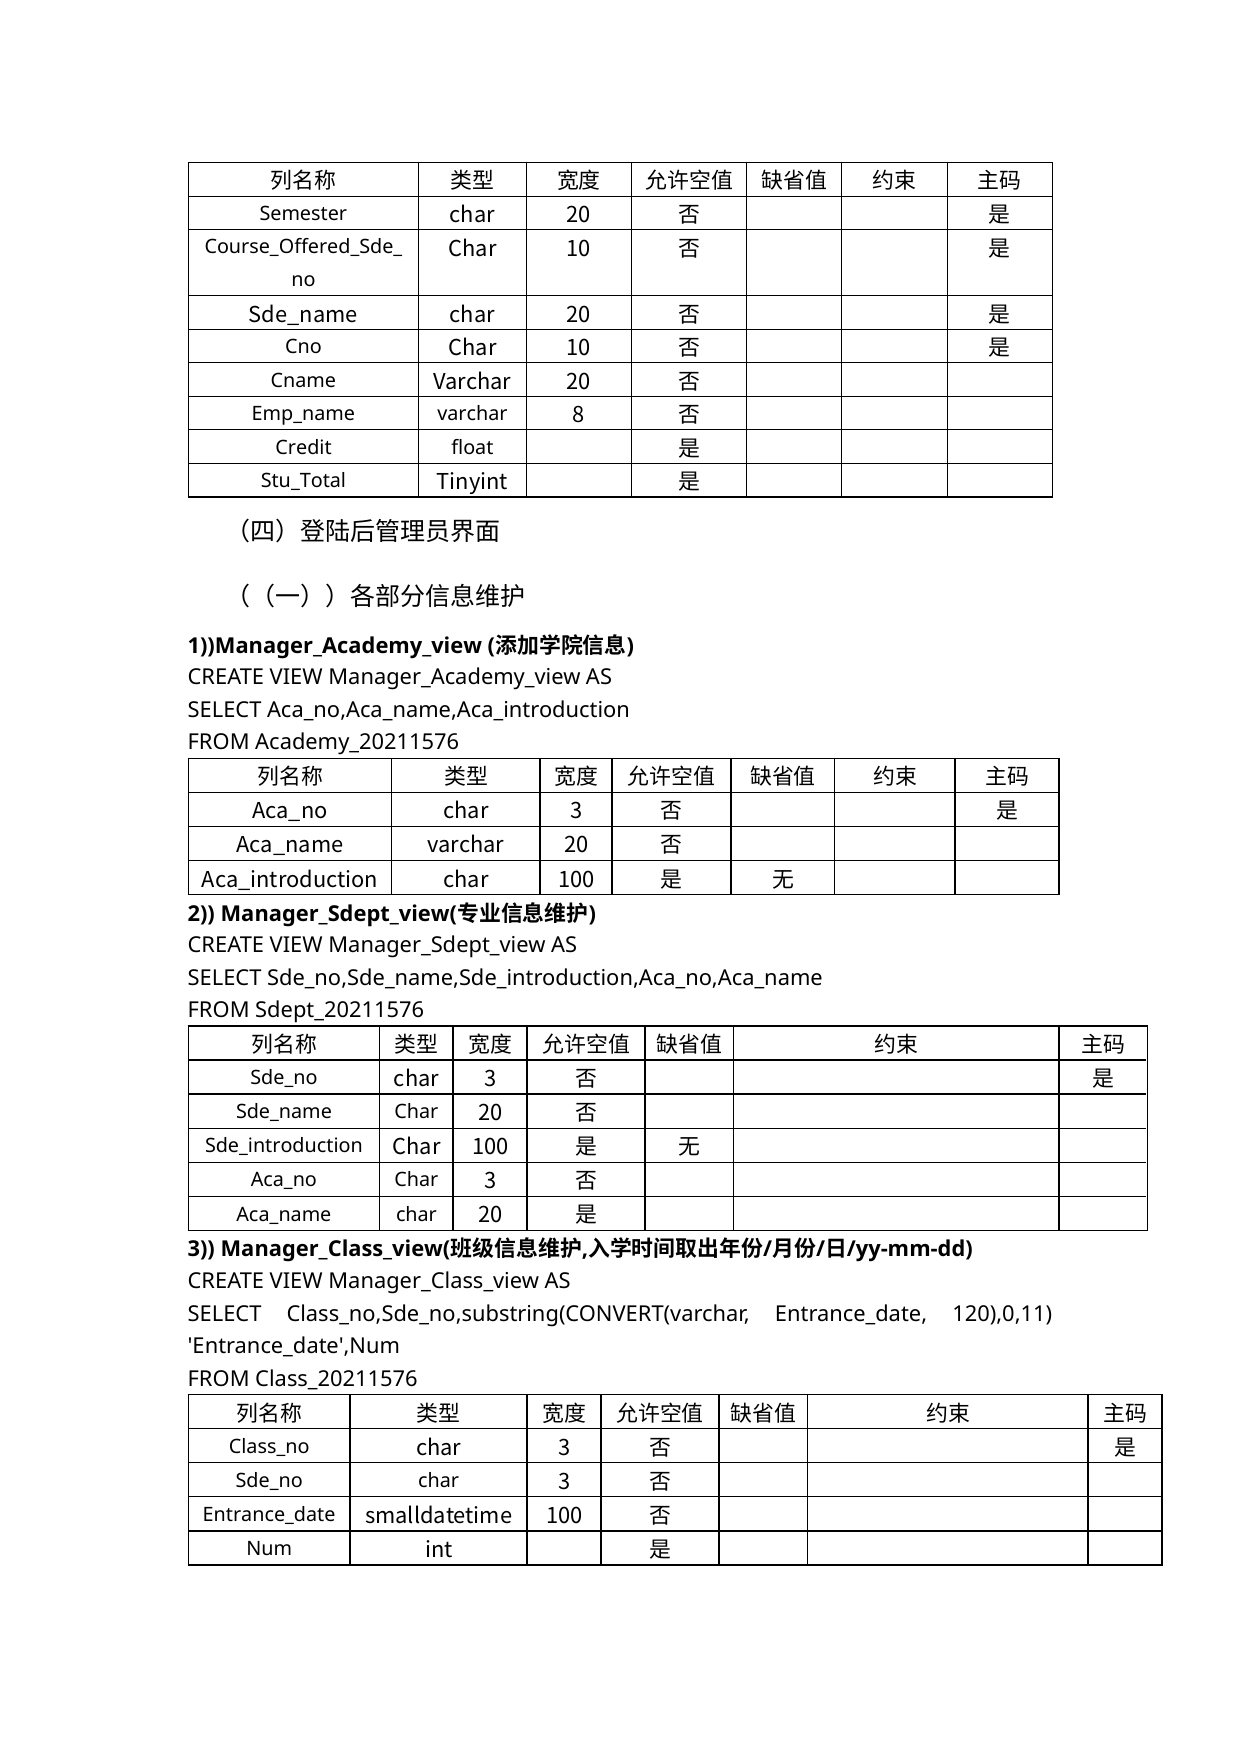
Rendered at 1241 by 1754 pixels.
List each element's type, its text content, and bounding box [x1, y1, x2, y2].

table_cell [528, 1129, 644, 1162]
table_cell [842, 430, 947, 463]
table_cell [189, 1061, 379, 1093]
text 2)) Manager_Sdept_view(专业信息维护) [187, 895, 1053, 928]
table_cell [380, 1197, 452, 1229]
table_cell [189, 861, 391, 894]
table_cell 否 [632, 363, 746, 396]
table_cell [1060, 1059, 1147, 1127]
table_cell char [419, 197, 526, 229]
text （（一））各部分信息维护 [225, 562, 1053, 627]
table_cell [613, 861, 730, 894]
table_cell 否 [632, 197, 746, 229]
text SELECT Class_no,Sde_no,substring(CONVERT(varchar, Entrance_date, 120),0,11) 'Entrance_date',Num [187, 1296, 1053, 1361]
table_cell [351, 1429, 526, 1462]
text FROM Sdept_20211576 [187, 993, 1053, 1025]
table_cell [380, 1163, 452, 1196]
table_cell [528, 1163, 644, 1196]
text （四）登陆后管理员界面 [225, 498, 1053, 562]
table_cell Sde_name [189, 296, 418, 329]
table_cell 是 [948, 296, 1052, 329]
table_cell Stu_Total [189, 464, 418, 496]
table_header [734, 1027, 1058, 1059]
text 3)) Manager_Class_view(班级信息维护,入学时间取出年份/月份/日/yy-mm-dd) [187, 1231, 1053, 1264]
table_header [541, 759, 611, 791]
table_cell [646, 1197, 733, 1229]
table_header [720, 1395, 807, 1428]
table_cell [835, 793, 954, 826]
table_cell 是 [948, 330, 1052, 362]
table_cell [747, 363, 841, 396]
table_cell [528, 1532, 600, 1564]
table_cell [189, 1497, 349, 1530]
table_cell Course_Offered_Sde_no [189, 230, 418, 295]
table_header 列名称 [189, 163, 418, 196]
text SELECT Aca_no,Aca_name,Aca_introduction [187, 692, 1053, 725]
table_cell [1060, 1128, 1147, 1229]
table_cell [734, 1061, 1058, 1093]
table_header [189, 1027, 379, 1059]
table_cell 20 [527, 197, 631, 229]
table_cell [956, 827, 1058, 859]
table_cell [527, 464, 631, 496]
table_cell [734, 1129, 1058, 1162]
table_cell [948, 430, 1052, 463]
table_header 类型 [419, 163, 526, 196]
table_cell 是 [948, 230, 1052, 295]
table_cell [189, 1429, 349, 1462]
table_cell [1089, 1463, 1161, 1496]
table_cell Varchar [419, 363, 526, 396]
table_header 缺省值 [747, 163, 841, 196]
text FROM Academy_20211576 [187, 725, 1053, 757]
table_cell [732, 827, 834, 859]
table_header 允许空值 [632, 163, 746, 196]
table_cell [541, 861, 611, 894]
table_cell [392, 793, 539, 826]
table_cell Char [419, 330, 526, 362]
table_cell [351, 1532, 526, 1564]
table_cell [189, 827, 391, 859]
table_cell [747, 296, 841, 329]
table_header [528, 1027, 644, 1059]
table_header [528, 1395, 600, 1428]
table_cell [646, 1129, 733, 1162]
table_cell [747, 464, 841, 496]
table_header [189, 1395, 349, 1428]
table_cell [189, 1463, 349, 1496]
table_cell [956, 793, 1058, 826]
table_cell [842, 296, 947, 329]
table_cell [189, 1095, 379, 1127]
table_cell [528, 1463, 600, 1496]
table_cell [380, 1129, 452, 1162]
text CREATE VIEW Manager_Academy_view AS [187, 660, 1053, 692]
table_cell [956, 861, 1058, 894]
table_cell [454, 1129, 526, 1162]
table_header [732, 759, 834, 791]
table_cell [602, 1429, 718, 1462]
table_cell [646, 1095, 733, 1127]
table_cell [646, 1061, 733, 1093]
table_cell varchar [419, 397, 526, 429]
table_cell 否 [632, 397, 746, 429]
table_header 约束 [842, 163, 947, 196]
text CREATE VIEW Manager_Class_view AS [187, 1264, 1053, 1296]
table_cell [842, 397, 947, 429]
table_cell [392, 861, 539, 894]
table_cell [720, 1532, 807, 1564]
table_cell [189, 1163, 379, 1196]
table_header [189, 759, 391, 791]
table_cell 20 [527, 296, 631, 329]
text 1))Manager_Academy_view (添加学院信息) [187, 627, 1053, 660]
table_cell 是 [632, 430, 746, 463]
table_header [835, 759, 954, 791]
table_cell [842, 197, 947, 229]
table_cell 否 [632, 230, 746, 295]
table_cell [747, 430, 841, 463]
table_cell 是 [948, 197, 1052, 229]
table_cell 10 [527, 330, 631, 362]
table_cell Emp_name [189, 397, 418, 429]
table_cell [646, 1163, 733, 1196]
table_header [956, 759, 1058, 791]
table_cell [842, 330, 947, 362]
table_cell 否 [632, 296, 746, 329]
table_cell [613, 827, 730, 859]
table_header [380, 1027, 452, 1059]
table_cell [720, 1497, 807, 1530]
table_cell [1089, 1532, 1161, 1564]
table_cell float [419, 430, 526, 463]
table_cell 8 [527, 397, 631, 429]
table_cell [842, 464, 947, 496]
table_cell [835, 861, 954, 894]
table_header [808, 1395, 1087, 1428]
table_cell 20 [527, 363, 631, 396]
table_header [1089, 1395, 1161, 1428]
table_cell [747, 197, 841, 229]
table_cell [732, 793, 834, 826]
table_cell [948, 363, 1052, 396]
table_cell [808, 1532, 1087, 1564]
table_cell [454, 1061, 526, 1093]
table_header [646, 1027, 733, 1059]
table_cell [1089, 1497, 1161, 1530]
table_cell Tinyint [419, 464, 526, 496]
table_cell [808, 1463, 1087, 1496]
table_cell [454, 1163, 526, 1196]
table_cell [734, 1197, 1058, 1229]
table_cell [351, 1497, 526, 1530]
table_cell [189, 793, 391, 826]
table_cell [842, 363, 947, 396]
table_cell [842, 230, 947, 295]
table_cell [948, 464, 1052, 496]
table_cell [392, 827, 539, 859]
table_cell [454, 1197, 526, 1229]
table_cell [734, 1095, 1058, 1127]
table_cell [747, 330, 841, 362]
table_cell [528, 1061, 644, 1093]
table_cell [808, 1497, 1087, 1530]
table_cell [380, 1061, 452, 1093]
table_cell Semester [189, 197, 418, 229]
table_cell [747, 397, 841, 429]
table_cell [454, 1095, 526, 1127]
table_header 主码 [948, 163, 1052, 196]
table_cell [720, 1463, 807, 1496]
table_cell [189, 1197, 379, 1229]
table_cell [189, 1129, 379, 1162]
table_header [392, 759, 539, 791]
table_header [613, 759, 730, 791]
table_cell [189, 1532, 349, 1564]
table_cell [948, 397, 1052, 429]
table_cell Credit [189, 430, 418, 463]
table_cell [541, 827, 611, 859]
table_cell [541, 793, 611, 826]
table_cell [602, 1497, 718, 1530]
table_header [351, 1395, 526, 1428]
table_cell 是 [632, 464, 746, 496]
table_cell char [419, 296, 526, 329]
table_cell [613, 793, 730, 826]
table_cell Cno [189, 330, 418, 362]
text SELECT Sde_no,Sde_name,Sde_introduction,Aca_no,Aca_name [187, 960, 1053, 993]
table_cell [527, 430, 631, 463]
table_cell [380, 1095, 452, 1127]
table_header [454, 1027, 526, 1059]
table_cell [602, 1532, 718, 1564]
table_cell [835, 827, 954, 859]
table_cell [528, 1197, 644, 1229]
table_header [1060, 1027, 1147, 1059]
table_header 宽度 [527, 163, 631, 196]
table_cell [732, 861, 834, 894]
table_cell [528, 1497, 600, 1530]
table_cell 否 [632, 330, 746, 362]
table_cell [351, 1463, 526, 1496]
text FROM Class_20211576 [187, 1361, 1053, 1394]
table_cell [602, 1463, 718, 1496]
text CREATE VIEW Manager_Sdept_view AS [187, 928, 1053, 960]
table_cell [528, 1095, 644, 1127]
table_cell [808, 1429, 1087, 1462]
table_cell Char [419, 230, 526, 295]
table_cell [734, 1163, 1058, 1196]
table_cell Cname [189, 363, 418, 396]
table_cell 10 [527, 230, 631, 295]
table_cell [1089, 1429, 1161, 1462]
table_cell [747, 230, 841, 295]
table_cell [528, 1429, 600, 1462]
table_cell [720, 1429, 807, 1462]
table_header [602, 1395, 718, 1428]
